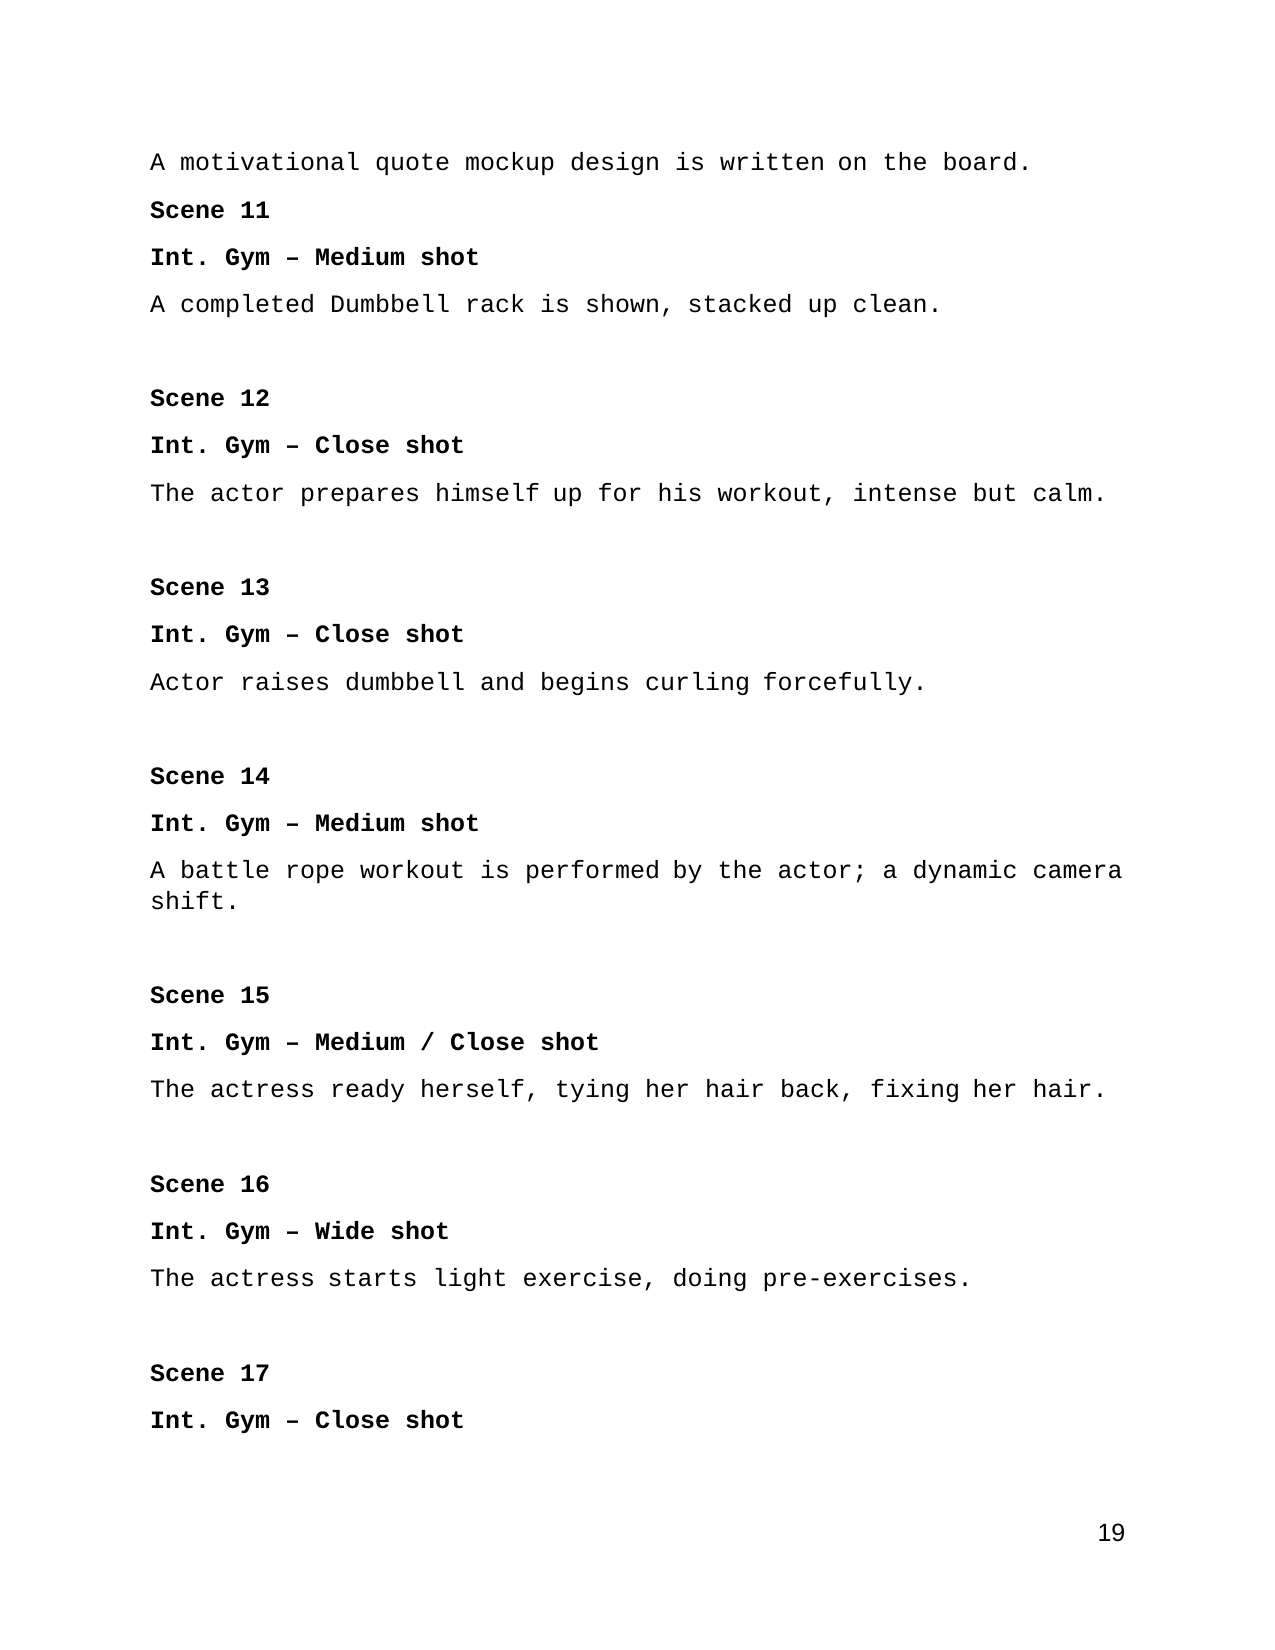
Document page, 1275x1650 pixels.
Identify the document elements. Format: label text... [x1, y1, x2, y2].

text Int. Gym – Medium / Close shot [150, 1030, 1125, 1058]
text Scene 14 [150, 763, 1125, 792]
text Actor raises dumbbell and begins curling forcefully. [150, 669, 1125, 697]
text Int. Gym – Close shot [150, 433, 1125, 461]
text The actress starts light exercise, doing pre-exercises. [150, 1266, 1125, 1294]
text Int. Gym – Close shot [150, 622, 1125, 650]
text Int. Gym – Medium shot [150, 244, 1125, 273]
text A motivational quote mockup design is written on the board. [150, 150, 1125, 178]
text A battle rope workout is performed by the actor; a dynamic camera shift. [150, 858, 1125, 917]
text Scene 16 [150, 1171, 1125, 1200]
text The actress ready herself, tying her hair back, fixing her hair. [150, 1077, 1125, 1105]
text Scene 17 [150, 1360, 1125, 1388]
text Int. Gym – Medium shot [150, 811, 1125, 839]
text A completed Dumbbell rack is shown, stacked up clean. [150, 292, 1125, 320]
text Scene 12 [150, 386, 1125, 414]
text Scene 13 [150, 575, 1125, 603]
text Scene 11 [150, 197, 1125, 226]
text Scene 15 [150, 983, 1125, 1011]
text Int. Gym – Wide shot [150, 1219, 1125, 1247]
text Int. Gym – Close shot [150, 1407, 1125, 1436]
text The actor prepares himself up for his workout, intense but calm. [150, 480, 1125, 509]
